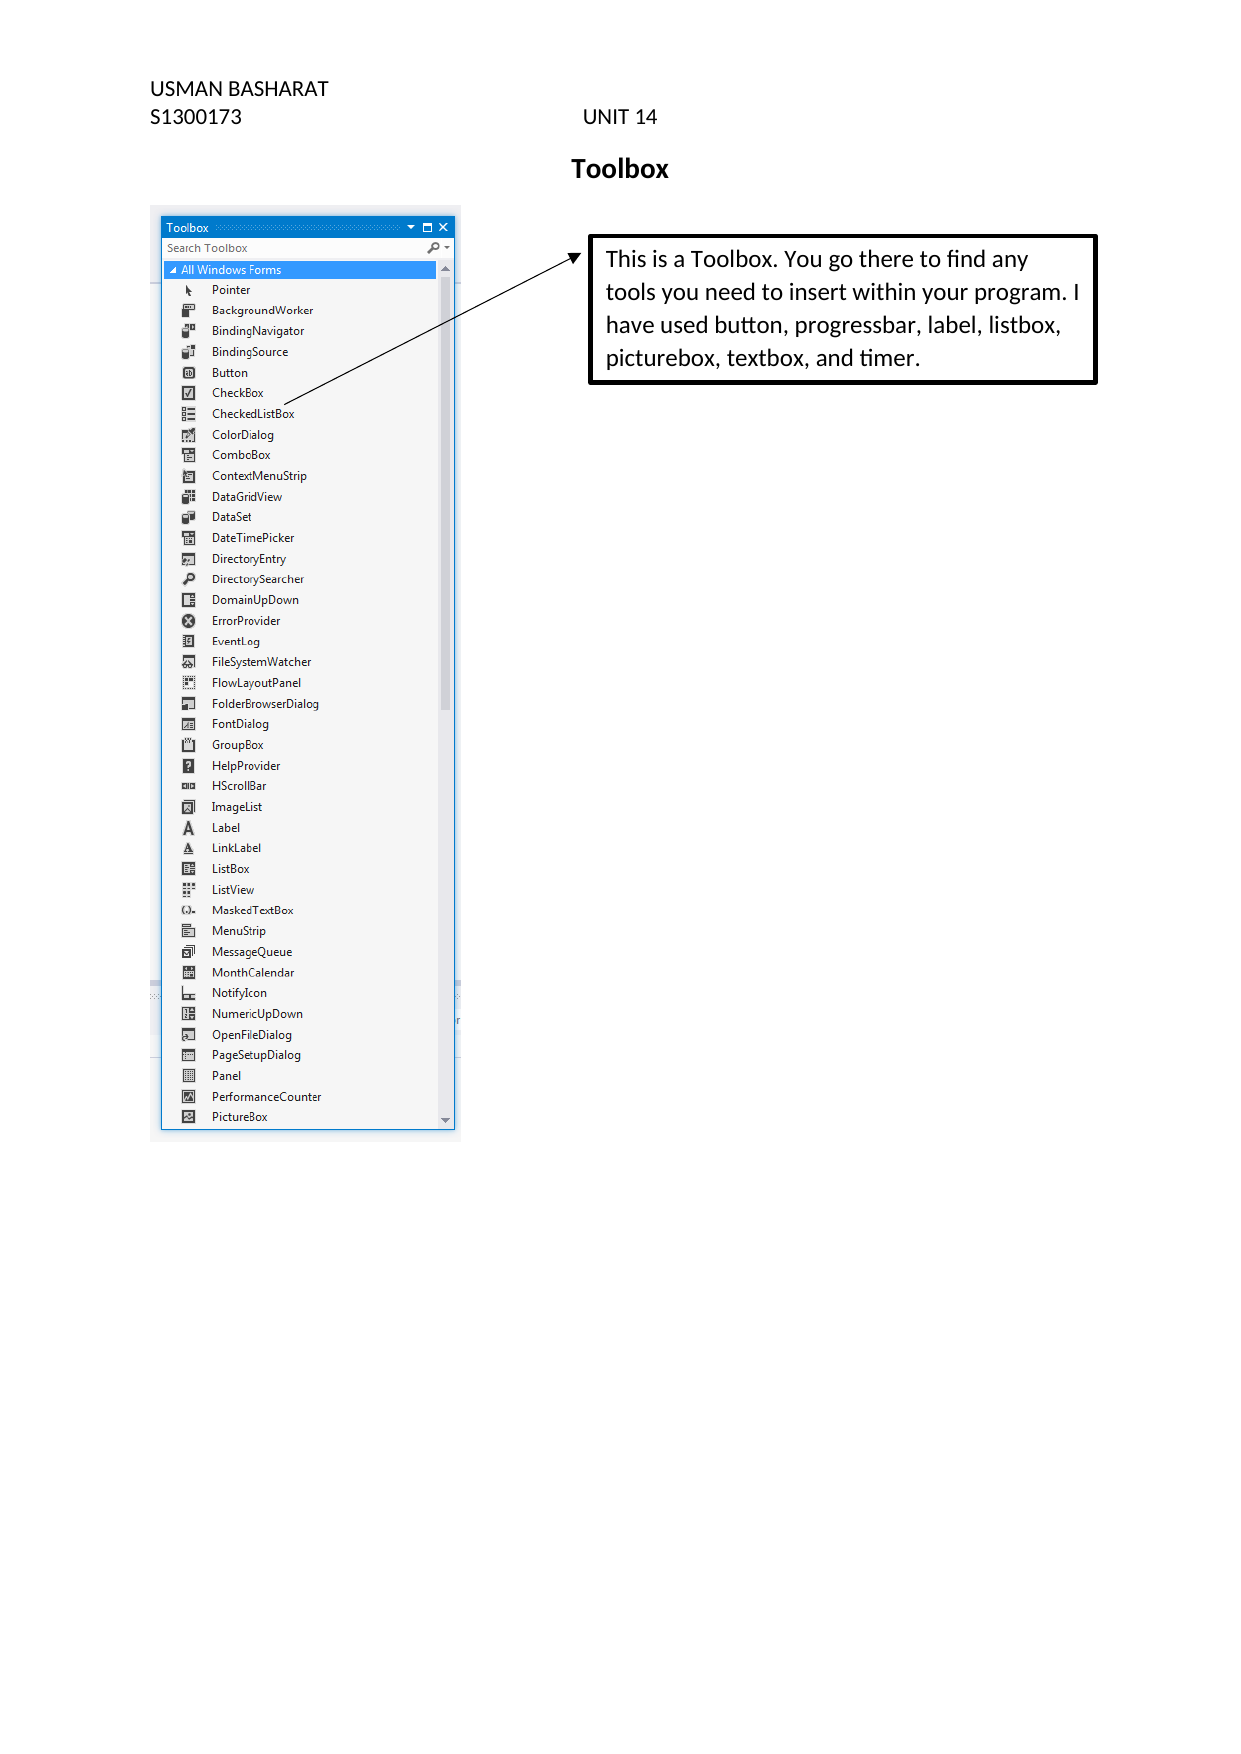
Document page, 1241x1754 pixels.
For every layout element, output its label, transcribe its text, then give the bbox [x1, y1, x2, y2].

text Toolbox [150, 150, 1090, 186]
picture [150, 205, 461, 1142]
